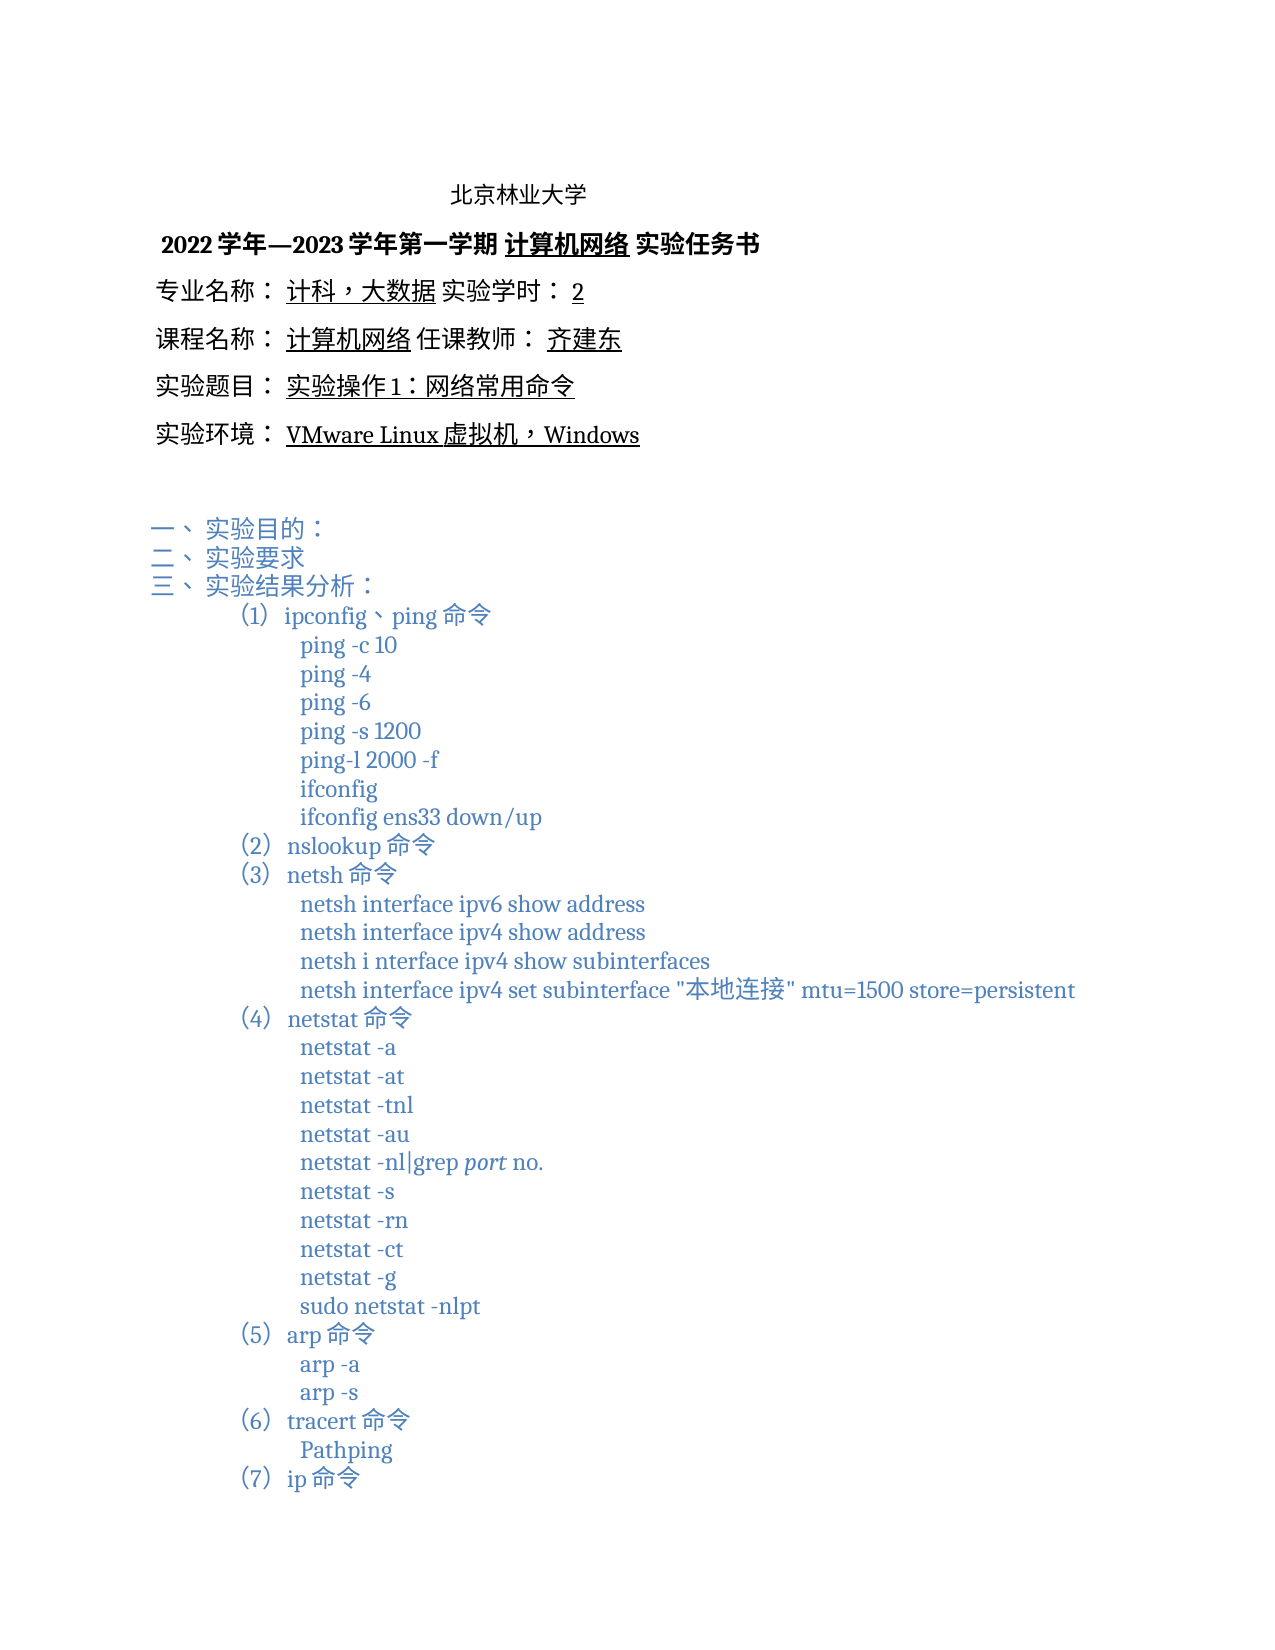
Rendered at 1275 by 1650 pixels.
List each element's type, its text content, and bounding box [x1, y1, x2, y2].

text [150, 516, 1125, 1493]
text 专业名称： 计科，大数据 实验学时： 2 [150, 278, 1125, 307]
text 实验环境： VMware Linux虚拟机，Windows [150, 421, 1125, 449]
text 课程名称： 计算机网络 任课教师： 齐建东 [150, 326, 1125, 354]
text 2022学年—2023学年第一学期 计算机网络 实验任务书 [150, 231, 1125, 259]
text 北京林业大学 [150, 150, 1125, 210]
text 实验题目： 实验操作1：网络常用命令 [150, 373, 1125, 402]
